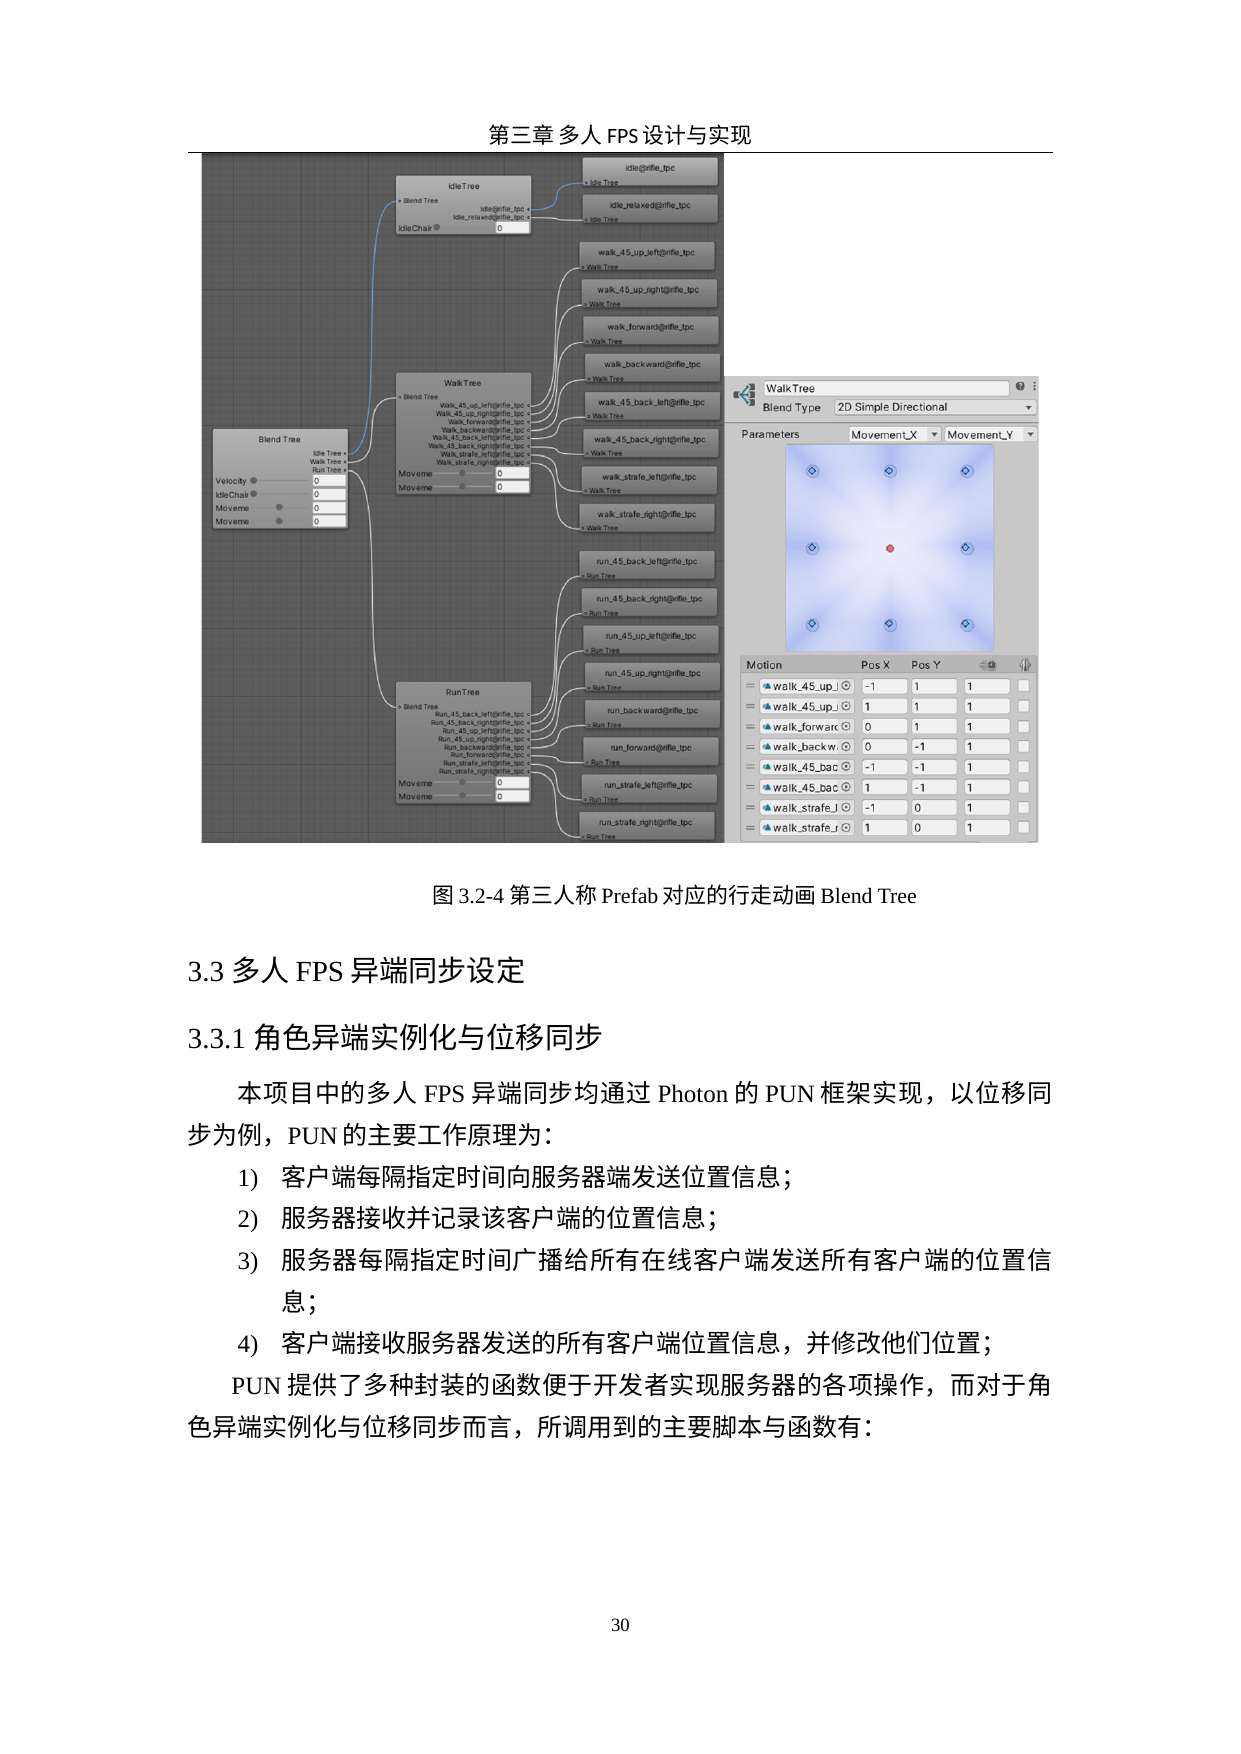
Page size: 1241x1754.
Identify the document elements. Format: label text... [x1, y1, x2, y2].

list 服务器每隔指定时间广播给所有在线客户端发送所有客户端的位置信息； [237, 1236, 1053, 1319]
text 本项目中的多人FPS异端同步均通过Photon的PUN框架实现，以位移同步为例，PUN的主要工作原理为： [187, 1069, 1053, 1153]
list 服务器接收并记录该客户端的位置信息； [237, 1194, 1053, 1236]
text 图3.2-4 第三人称Prefab对应的行走动画Blend Tree [275, 868, 1053, 910]
text 3.3 多人FPS异端同步设定 [187, 947, 1053, 989]
text 3.3.1 角色异端实例化与位移同步 [187, 1014, 1053, 1057]
list 客户端接收服务器发送的所有客户端位置信息，并修改他们位置； [237, 1319, 1053, 1361]
list 客户端每隔指定时间向服务器端发送位置信息； [237, 1153, 1053, 1194]
text PUN提供了多种封装的函数便于开发者实现服务器的各项操作，而对于角色异端实例化与位移同步而言，所调用到的主要脚本与函数有： [187, 1361, 1053, 1444]
picture [201, 153, 1039, 843]
